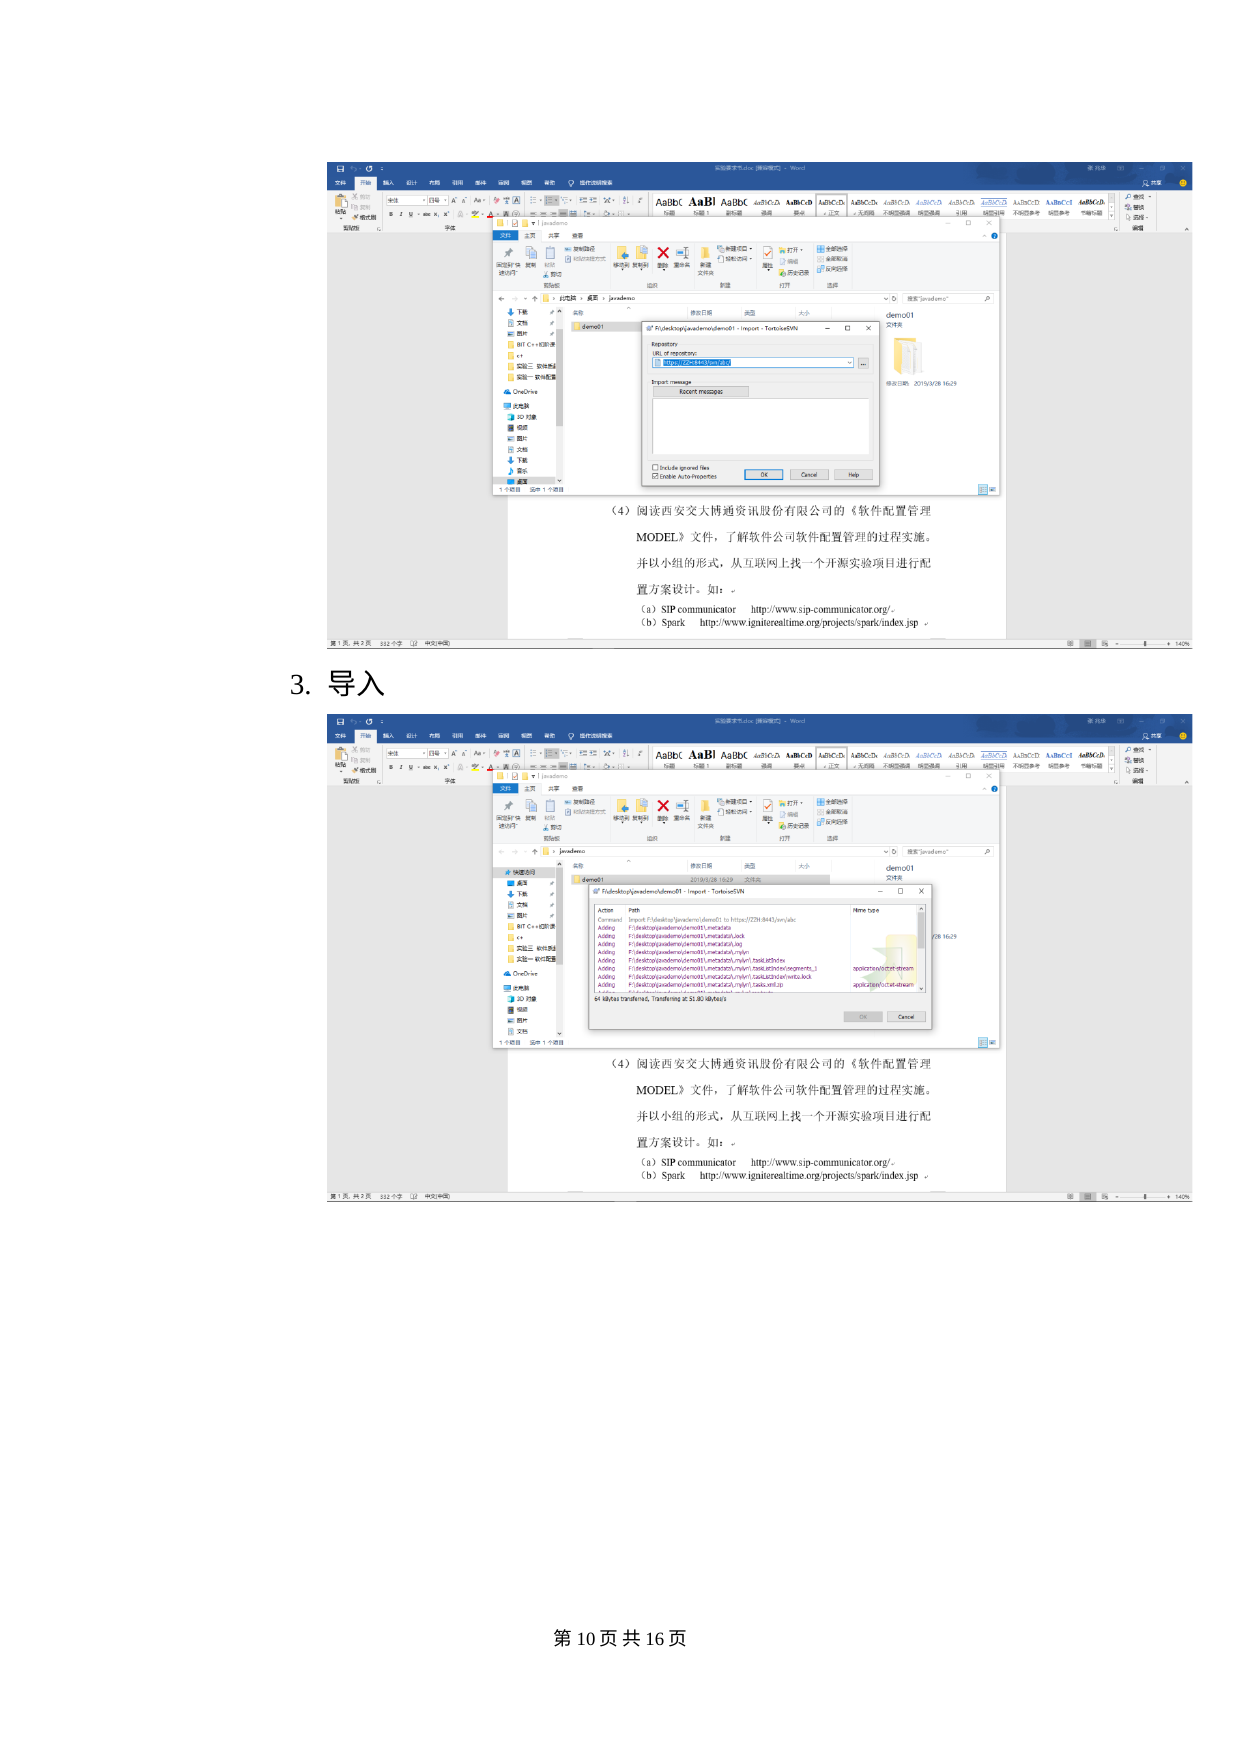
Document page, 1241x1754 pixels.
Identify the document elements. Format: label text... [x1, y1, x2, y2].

picture [327, 162, 1193, 649]
list 导入 [289, 649, 1053, 714]
picture [327, 714, 1193, 1202]
